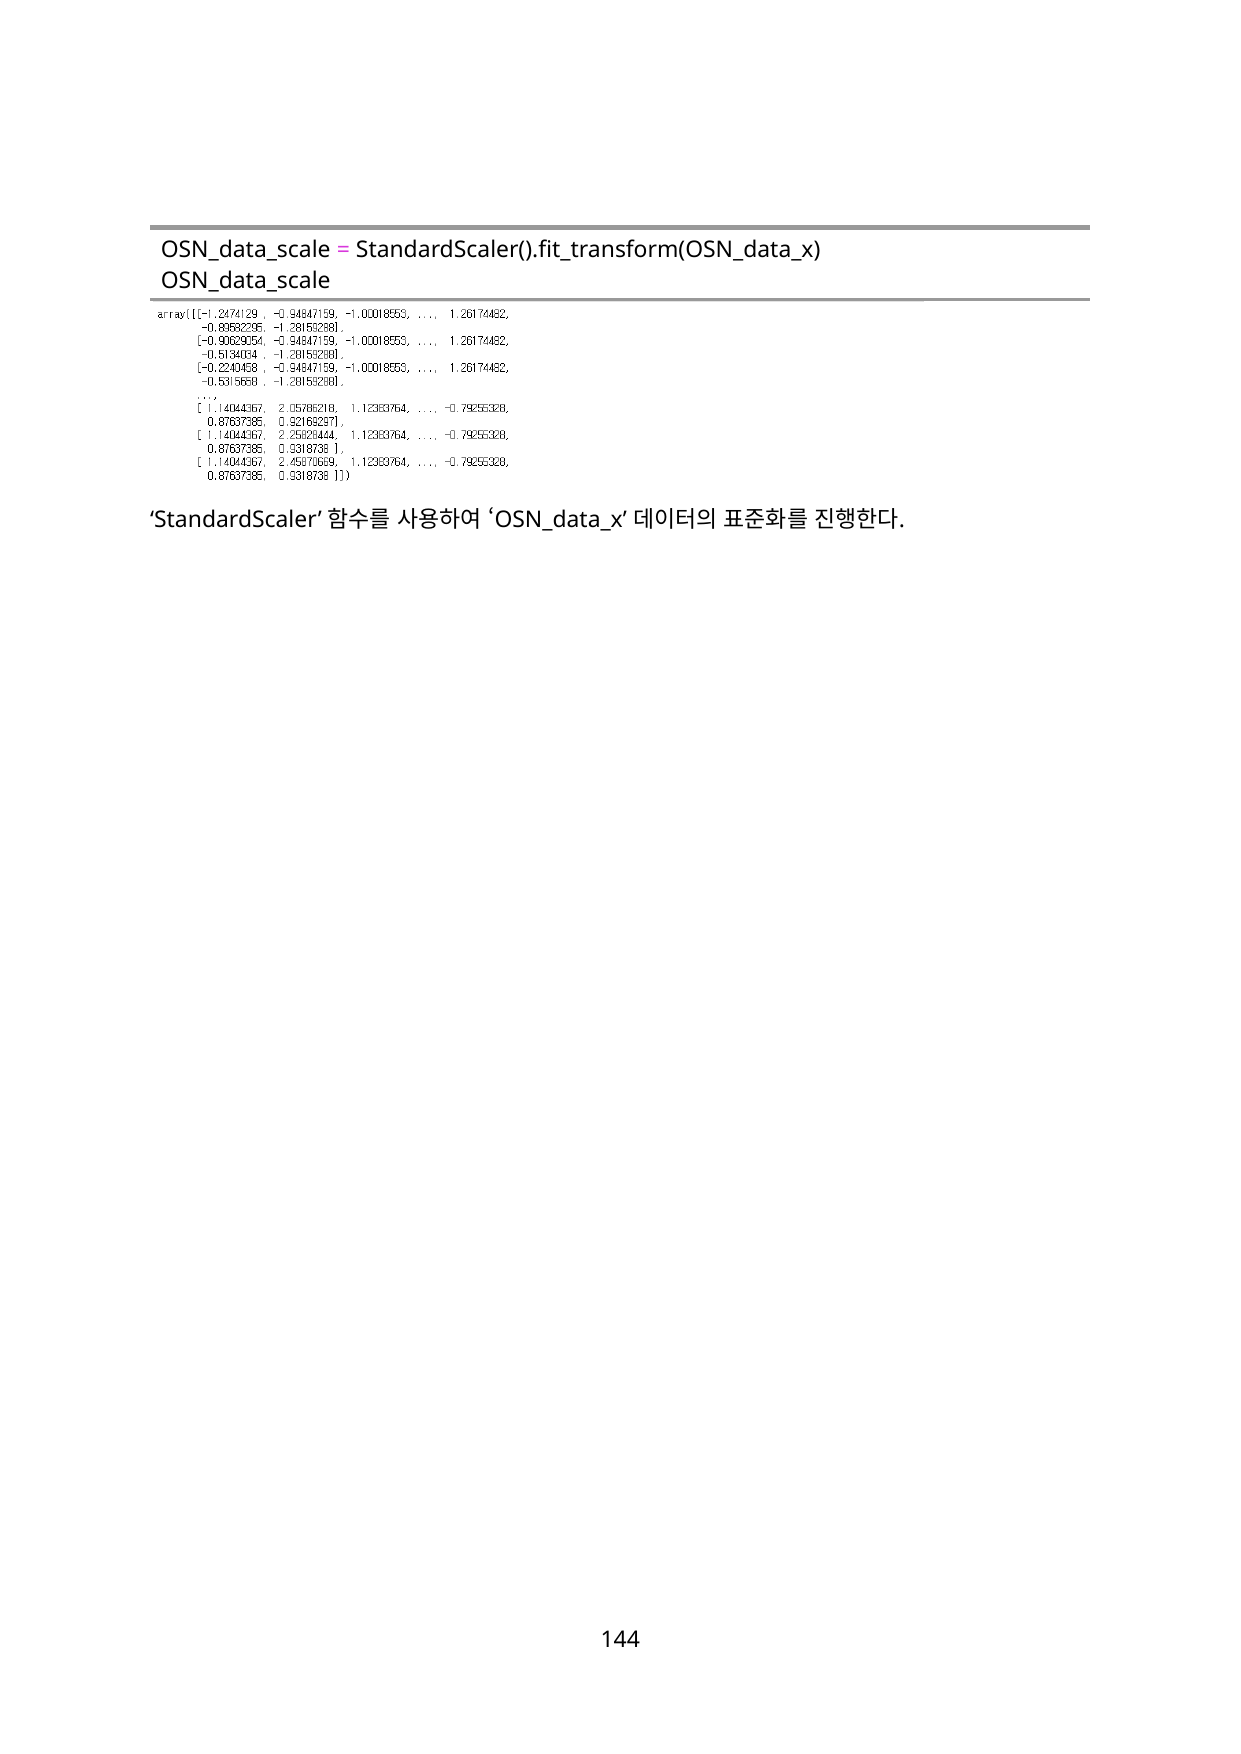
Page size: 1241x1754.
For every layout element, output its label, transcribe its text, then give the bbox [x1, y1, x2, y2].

table_header OSN_data_scale = StandardScaler().fit_transform(OSN_data_x) OSN_data_scale [150, 230, 1090, 298]
text ‘StandardScaler’ 함수를 사용하여 ‘OSN_data_x’ 데이터의 표준화를 진행한다. [150, 501, 1090, 534]
picture [150, 301, 925, 484]
